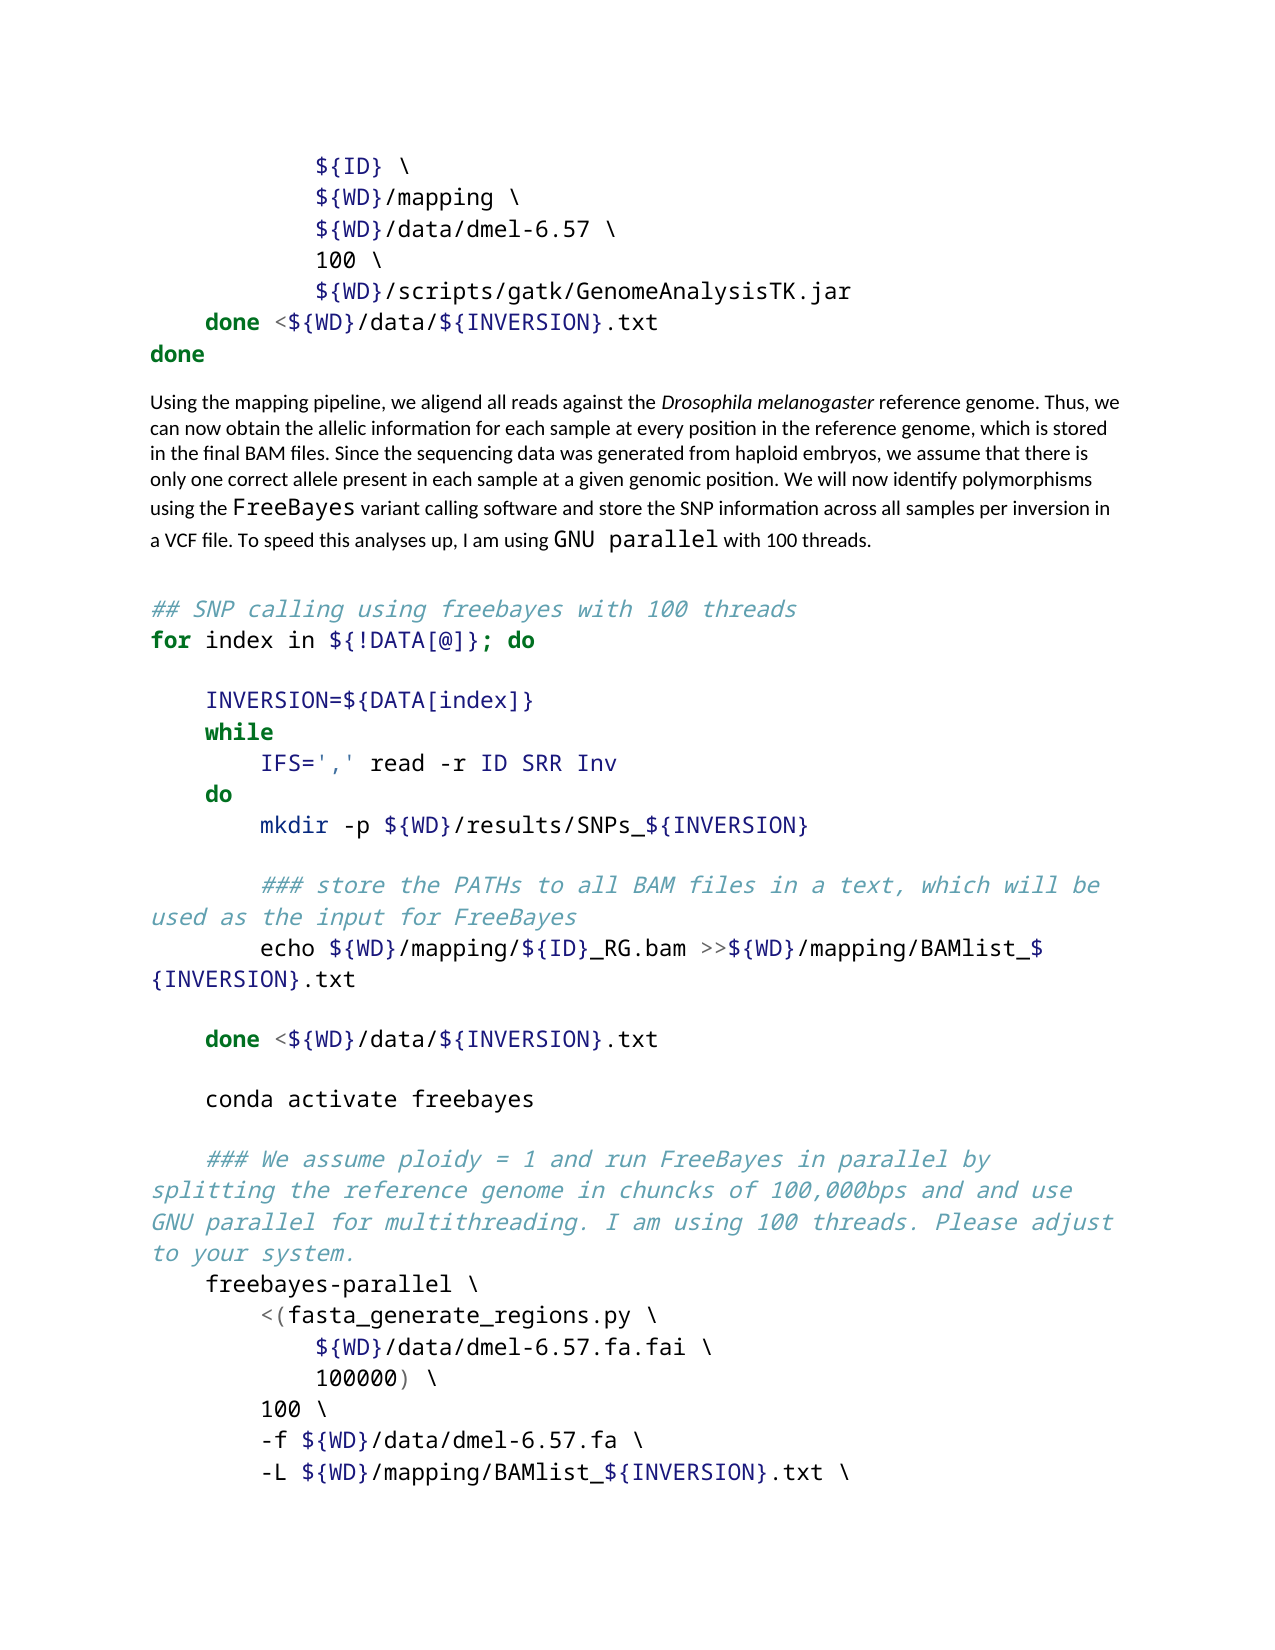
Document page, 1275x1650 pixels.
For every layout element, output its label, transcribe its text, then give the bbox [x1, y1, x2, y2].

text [150, 564, 1125, 1487]
text Using the mapping pipeline, we aligend all reads against the Drosophila melanogaster reference genome. Thus, we can now obtain the allelic information for each sample at every position in the reference genome, which is stored in the final BAM files. Since the sequencing data was generated from haploid embryos, we assume that there is only one correct allele present in each sample at a given genomic position. We will now identify polymorphisms using the FreeBayes variant calling software and store the SNP information across all samples per inversion in a VCF file. To speed this analyses up, I am using GNU parallel with 100 threads. [150, 389, 1125, 554]
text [150, 150, 1125, 369]
